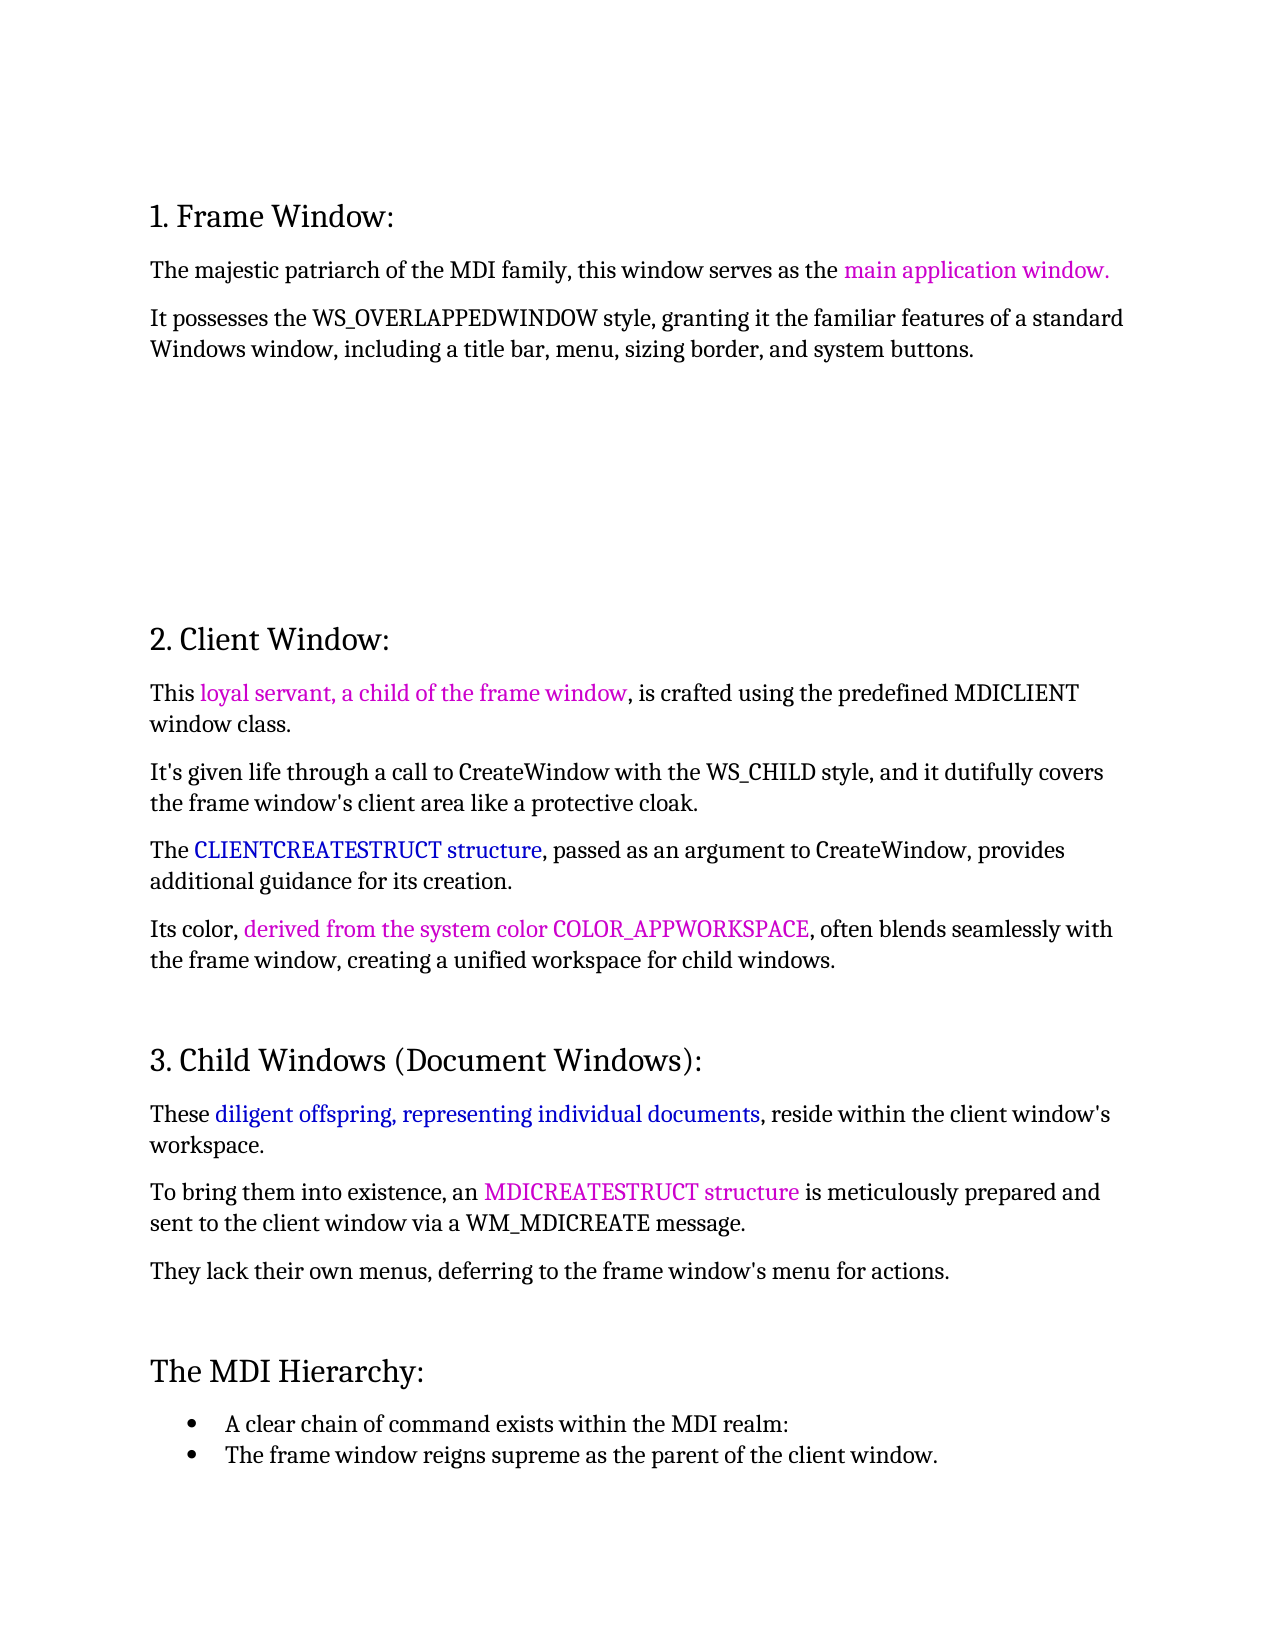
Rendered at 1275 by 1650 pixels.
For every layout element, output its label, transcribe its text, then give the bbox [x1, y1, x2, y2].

text These diligent offspring, representing individual documents, reside within the client window's workspace. [150, 1099, 1125, 1159]
text 2. Client Window: [150, 621, 1125, 659]
text 1. Frame Window: [150, 198, 1125, 236]
text The CLIENTCREATESTRUCT structure, passed as an argument to CreateWindow, provides additional guidance for its creation. [150, 836, 1125, 896]
text The MDI Hierarchy: [150, 1352, 1125, 1391]
text 3. Child Windows (Document Windows): [150, 1041, 1125, 1080]
text It's given life through a call to CreateWindow with the WS_CHILD style, and it dutifully covers the frame window's client area like a protective cloak. [150, 757, 1125, 817]
text To bring them into existence, an MDICREATESTRUCT structure is meticulously prepared and sent to the client window via a WM_MDICREATE message. [150, 1178, 1125, 1238]
list The frame window reigns supreme as the parent of the client window. [187, 1441, 1125, 1470]
text They lack their own menus, deferring to the frame window's menu for actions. [150, 1257, 1125, 1286]
text It possesses the WS_OVERLAPPEDWINDOW style, granting it the familiar features of a standard Windows window, including a title bar, menu, sizing border, and system buttons. [150, 303, 1125, 363]
text The majestic patriarch of the MDI family, this window serves as the main application window. [150, 256, 1125, 284]
text Its color, derived from the system color COLOR_APPWORKSPACE, often blends seamlessly with the frame window, creating a unified workspace for child windows. [150, 915, 1125, 975]
list A clear chain of command exists within the MDI realm: [187, 1410, 1125, 1439]
text This loyal servant, a child of the frame window, is crafted using the predefined MDICLIENT window class. [150, 679, 1125, 738]
